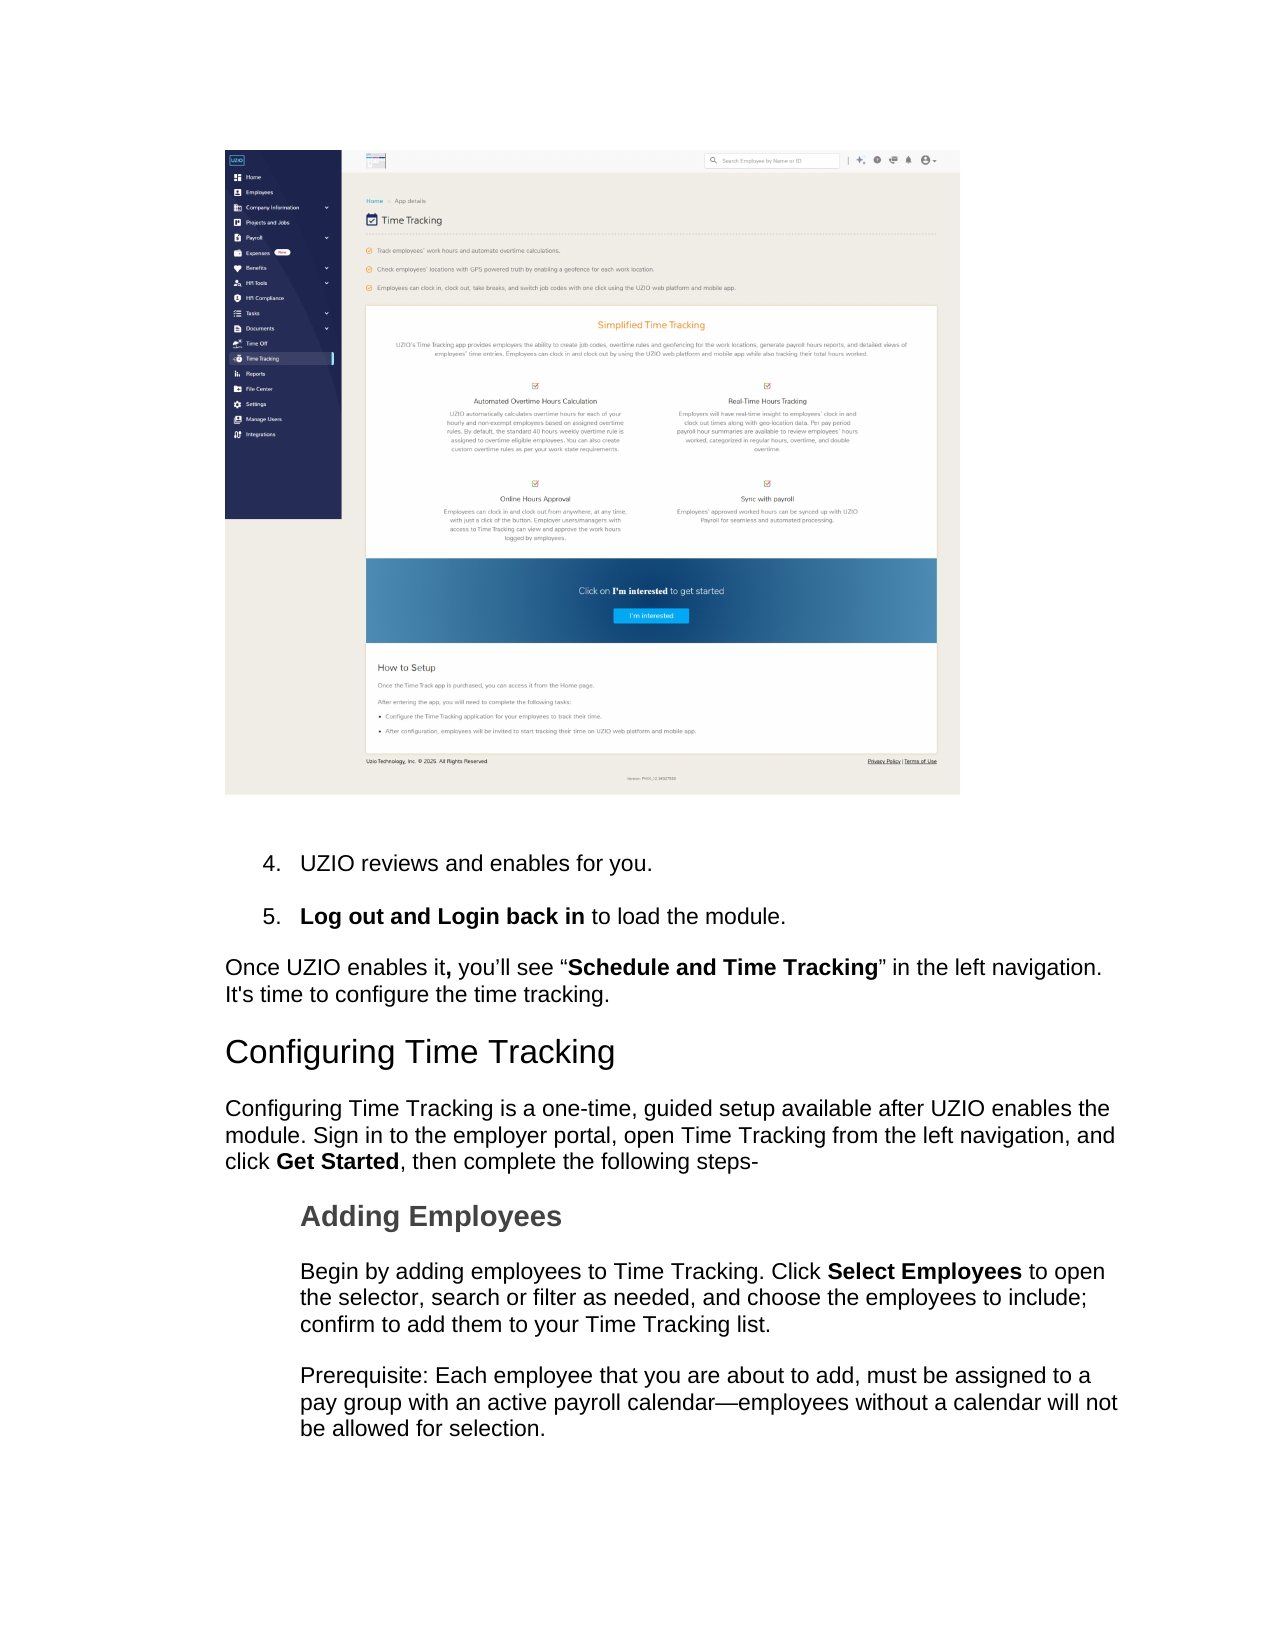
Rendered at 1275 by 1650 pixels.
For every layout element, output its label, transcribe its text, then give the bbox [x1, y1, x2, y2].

subtitle Configuring Time Tracking [150, 1032, 1125, 1070]
list UZIO reviews and enables for you. [262, 850, 1125, 903]
picture [225, 150, 961, 799]
text Configuring Time Tracking is a one-time, guided setup available after UZIO enables the module. Sign in to the employer portal, open Time Tracking from the left navigation, and click Get Started, then complete the following steps- [225, 1095, 1125, 1174]
text Once UZIO enables it, you’ll see “Schedule and Time Tracking” in the left navigation. It's time to configure the time tracking. [225, 954, 1125, 1007]
list Log out and Login back in to load the module. [262, 903, 1125, 929]
subtitle Adding Employees [225, 1199, 1125, 1233]
text Begin by adding employees to Time Tracking. Click Select Employees to open the selector, search or filter as needed, and choose the employees to include; confirm to add them to your Time Tracking list. [300, 1258, 1125, 1337]
text Prerequisite: Each employee that you are about to add, must be assigned to a pay group with an active payroll calendar—employees without a calendar will not be allowed for selection. [300, 1362, 1125, 1441]
